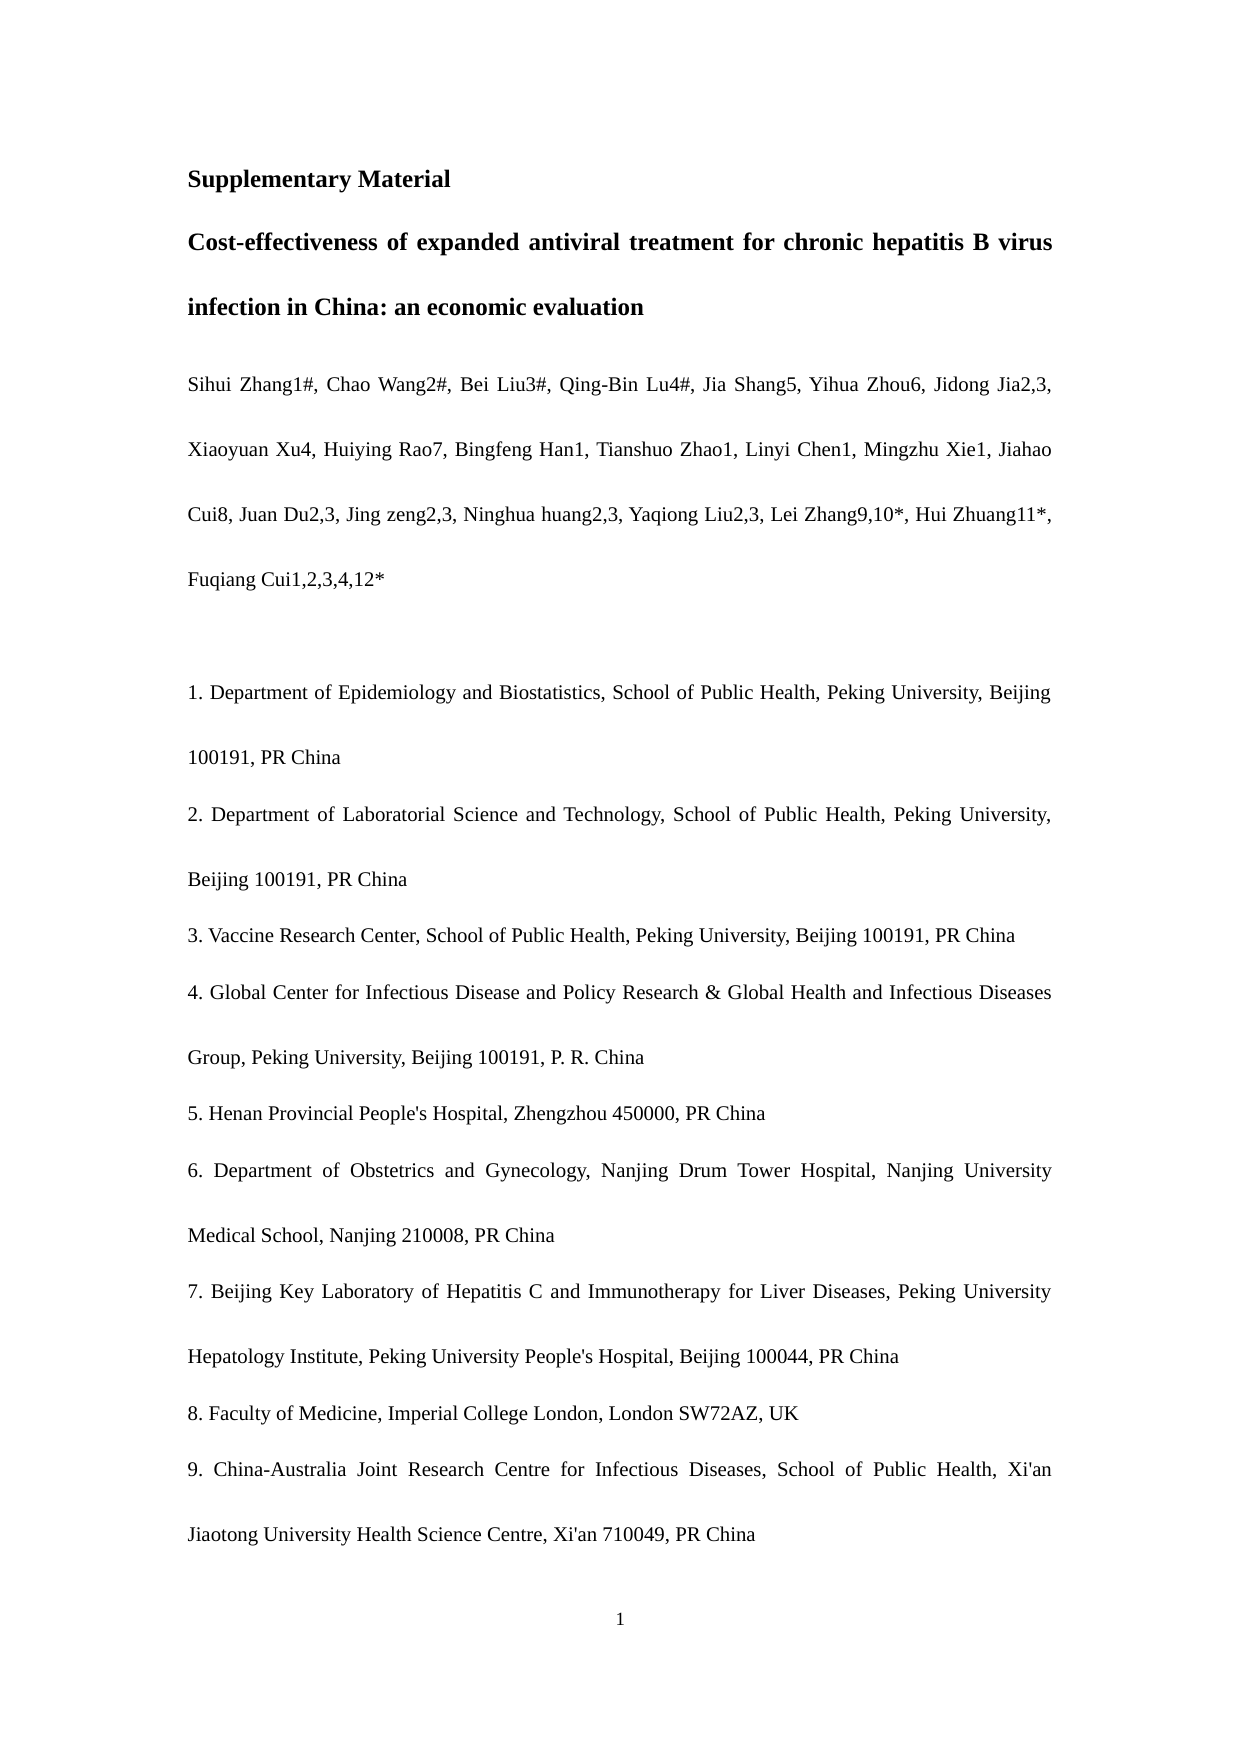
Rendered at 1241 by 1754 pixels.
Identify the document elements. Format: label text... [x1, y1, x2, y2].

text Sihui Zhang1#, Chao Wang2#, Bei Liu3#, Qing-Bin Lu4#, Jia Shang5, Yihua Zhou6, Jidong Jia2,3, Xiaoyuan Xu4, Huiying Rao7, Bingfeng Han1, Tianshuo Zhao1, Linyi Chen1, Mingzhu Xie1, Jiahao Cui8, Juan Du2,3, Jing zeng2,3, Ninghua huang2,3, Yaqiong Liu2,3, Lei Zhang9,10*, Hui Zhuang11*, Fuqiang Cui1,2,3,4,12* [187, 368, 1053, 595]
text Supplementary Material [187, 162, 1053, 194]
text 7. Beijing Key Laboratory of Hepatitis C and Immunotherapy for Liver Diseases, Peking University Hepatology Institute, Peking University People's Hospital, Beijing 100044, PR China [187, 1275, 1053, 1373]
text 2. Department of Laboratorial Science and Technology, School of Public Health, Peking University, Beijing 100191, PR China [187, 797, 1053, 895]
text Cost-effectiveness of expanded antiviral treatment for chronic hepatitis B virus infection in China: an economic evaluation [187, 225, 1053, 323]
text 4. Global Center for Infectious Disease and Policy Research & Global Health and Infectious Diseases Group, Peking University, Beijing 100191, P. R. China [187, 975, 1053, 1073]
text 3. Vaccine Research Center, School of Public Health, Peking University, Beijing 100191, PR China [187, 919, 1053, 951]
text 8. Faculty of Medicine, Imperial College London, London SW72AZ, UK [187, 1397, 1053, 1429]
text 6. Department of Obstetrics and Gynecology, Nanjing Drum Tower Hospital, Nanjing University Medical School, Nanjing 210008, PR China [187, 1153, 1053, 1251]
text 5. Henan Provincial People's Hospital, Zhengzhou 450000, PR China [187, 1097, 1053, 1129]
text 1. Department of Epidemiology and Biostatistics, School of Public Health, Peking University, Beijing 100191, PR China [187, 676, 1053, 773]
text 9. China-Australia Joint Research Centre for Infectious Diseases, School of Public Health, Xi'an Jiaotong University Health Science Centre, Xi'an 710049, PR China [187, 1453, 1053, 1551]
